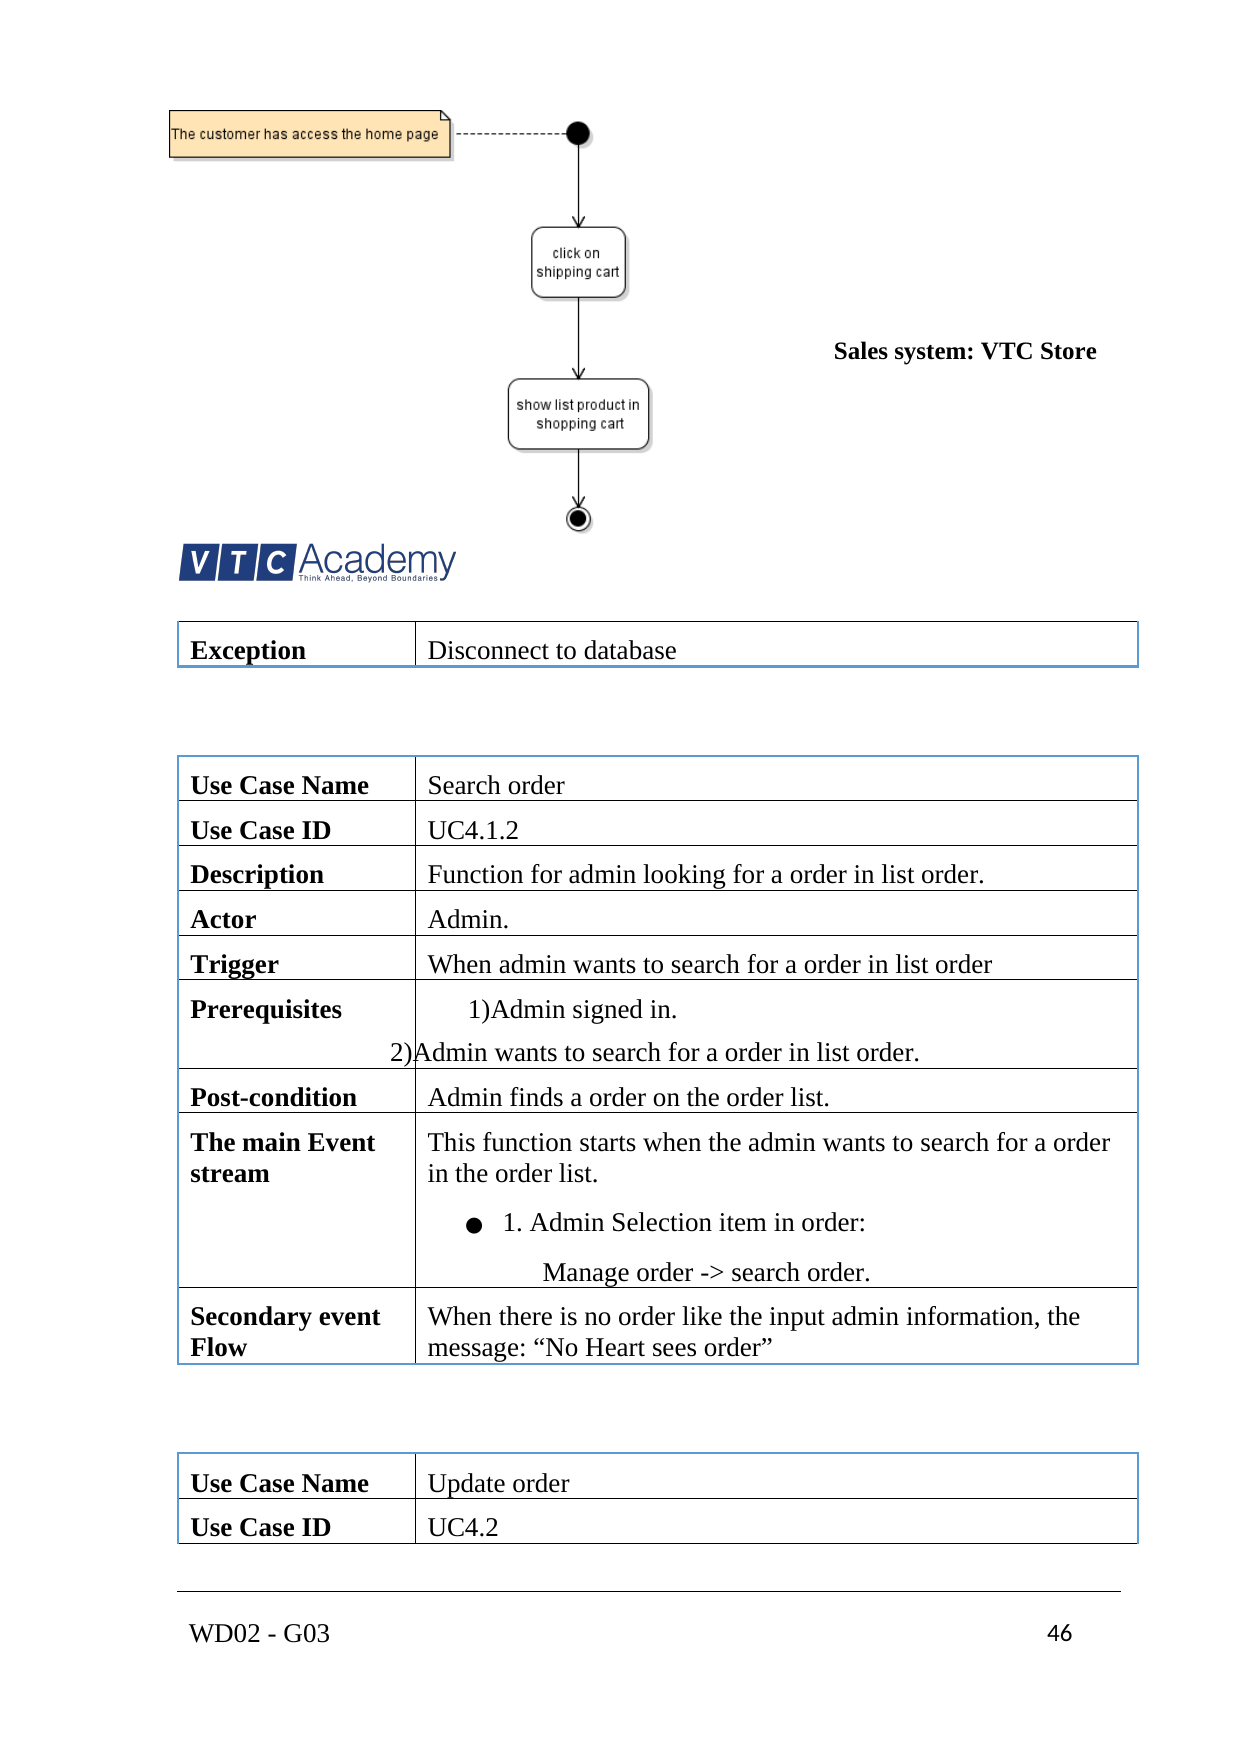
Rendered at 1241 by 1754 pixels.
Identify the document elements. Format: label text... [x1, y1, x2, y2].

table_header Use Case Name [179, 1454, 415, 1498]
table_cell Description [179, 846, 415, 890]
table_header Update order [416, 1454, 1137, 1498]
table_cell Exception [179, 622, 415, 665]
table_cell Trigger [179, 936, 415, 979]
table_cell When admin wants to search for a order in list order [416, 936, 1137, 979]
table_cell When there is no order like the input admin information, the message: “No Heart sees order” [416, 1288, 1137, 1363]
table_cell Admin finds a order on the order list. [416, 1069, 1137, 1112]
table_cell Disconnect to database [416, 622, 1137, 665]
table_cell Use Case ID [179, 801, 415, 845]
table_header Search order [416, 757, 1137, 800]
table_cell Admin. [416, 891, 1137, 934]
table_cell 1)Admin signed in. 2)Admin wants to search for a order in list order. [416, 980, 1137, 1067]
table_cell UC4.2 [416, 1499, 1137, 1542]
table_cell Secondary event Flow [179, 1288, 415, 1363]
table_cell Use Case ID [179, 1499, 415, 1542]
table_header Use Case Name [179, 757, 415, 800]
table_cell Function for admin looking for a order in list order. [416, 846, 1137, 890]
table_cell Prerequisites [179, 980, 415, 1067]
table_cell This function starts when the admin wants to search for a order in the order list. 1. Admin Selection item in order: Manage order -> search order. [416, 1113, 1137, 1287]
table_cell Post-condition [179, 1069, 415, 1112]
table_cell The main Event stream [179, 1113, 415, 1287]
table_cell UC4.1.2 [416, 801, 1137, 845]
table_cell Actor [179, 891, 415, 934]
picture [169, 110, 654, 591]
